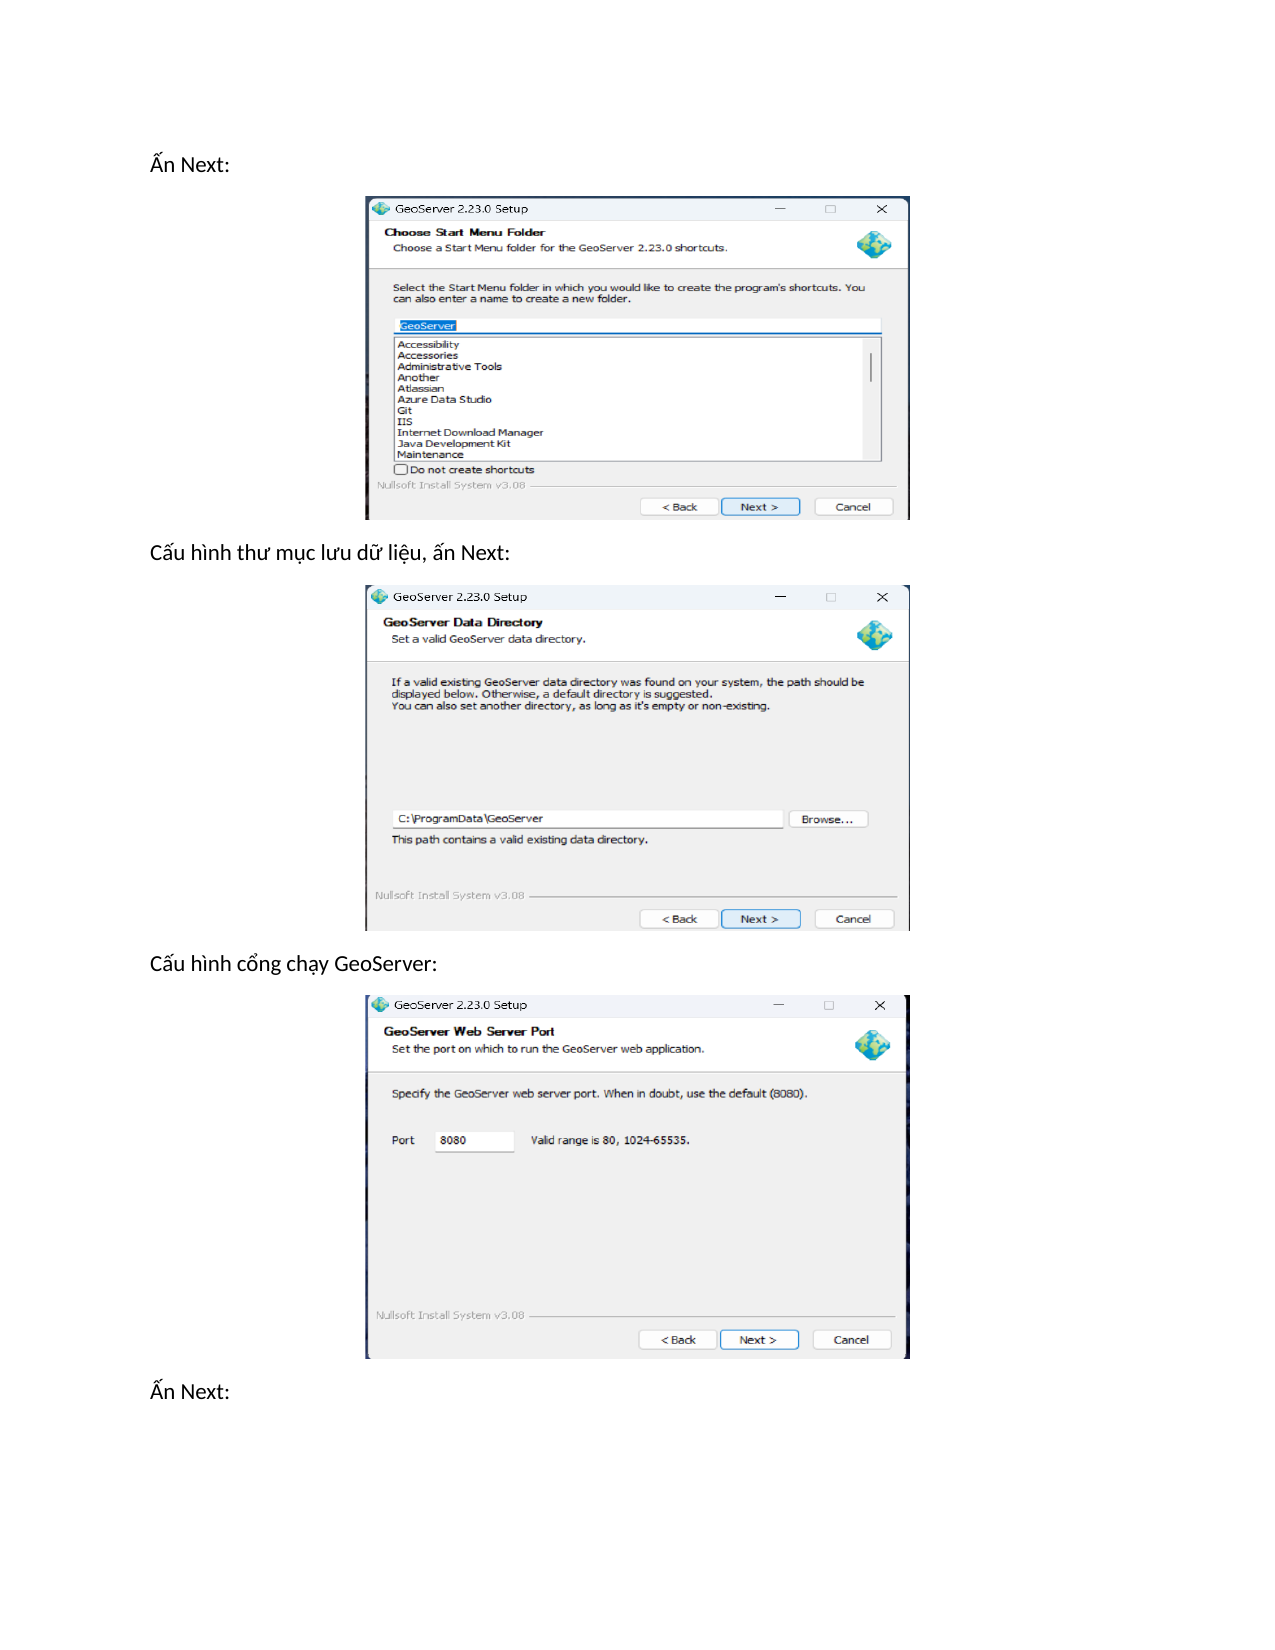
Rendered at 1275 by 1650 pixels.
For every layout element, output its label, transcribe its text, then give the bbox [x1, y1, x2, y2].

picture [365, 196, 910, 520]
text Ấn Next: [150, 150, 1125, 178]
text Ấn Next: [150, 1377, 1125, 1405]
picture [365, 995, 910, 1359]
picture [365, 585, 910, 931]
text Cấu hình thư mục lưu dữ liệu, ấn Next: [150, 538, 1125, 566]
text Cấu hình cổng chạy GeoServer: [150, 949, 1125, 977]
